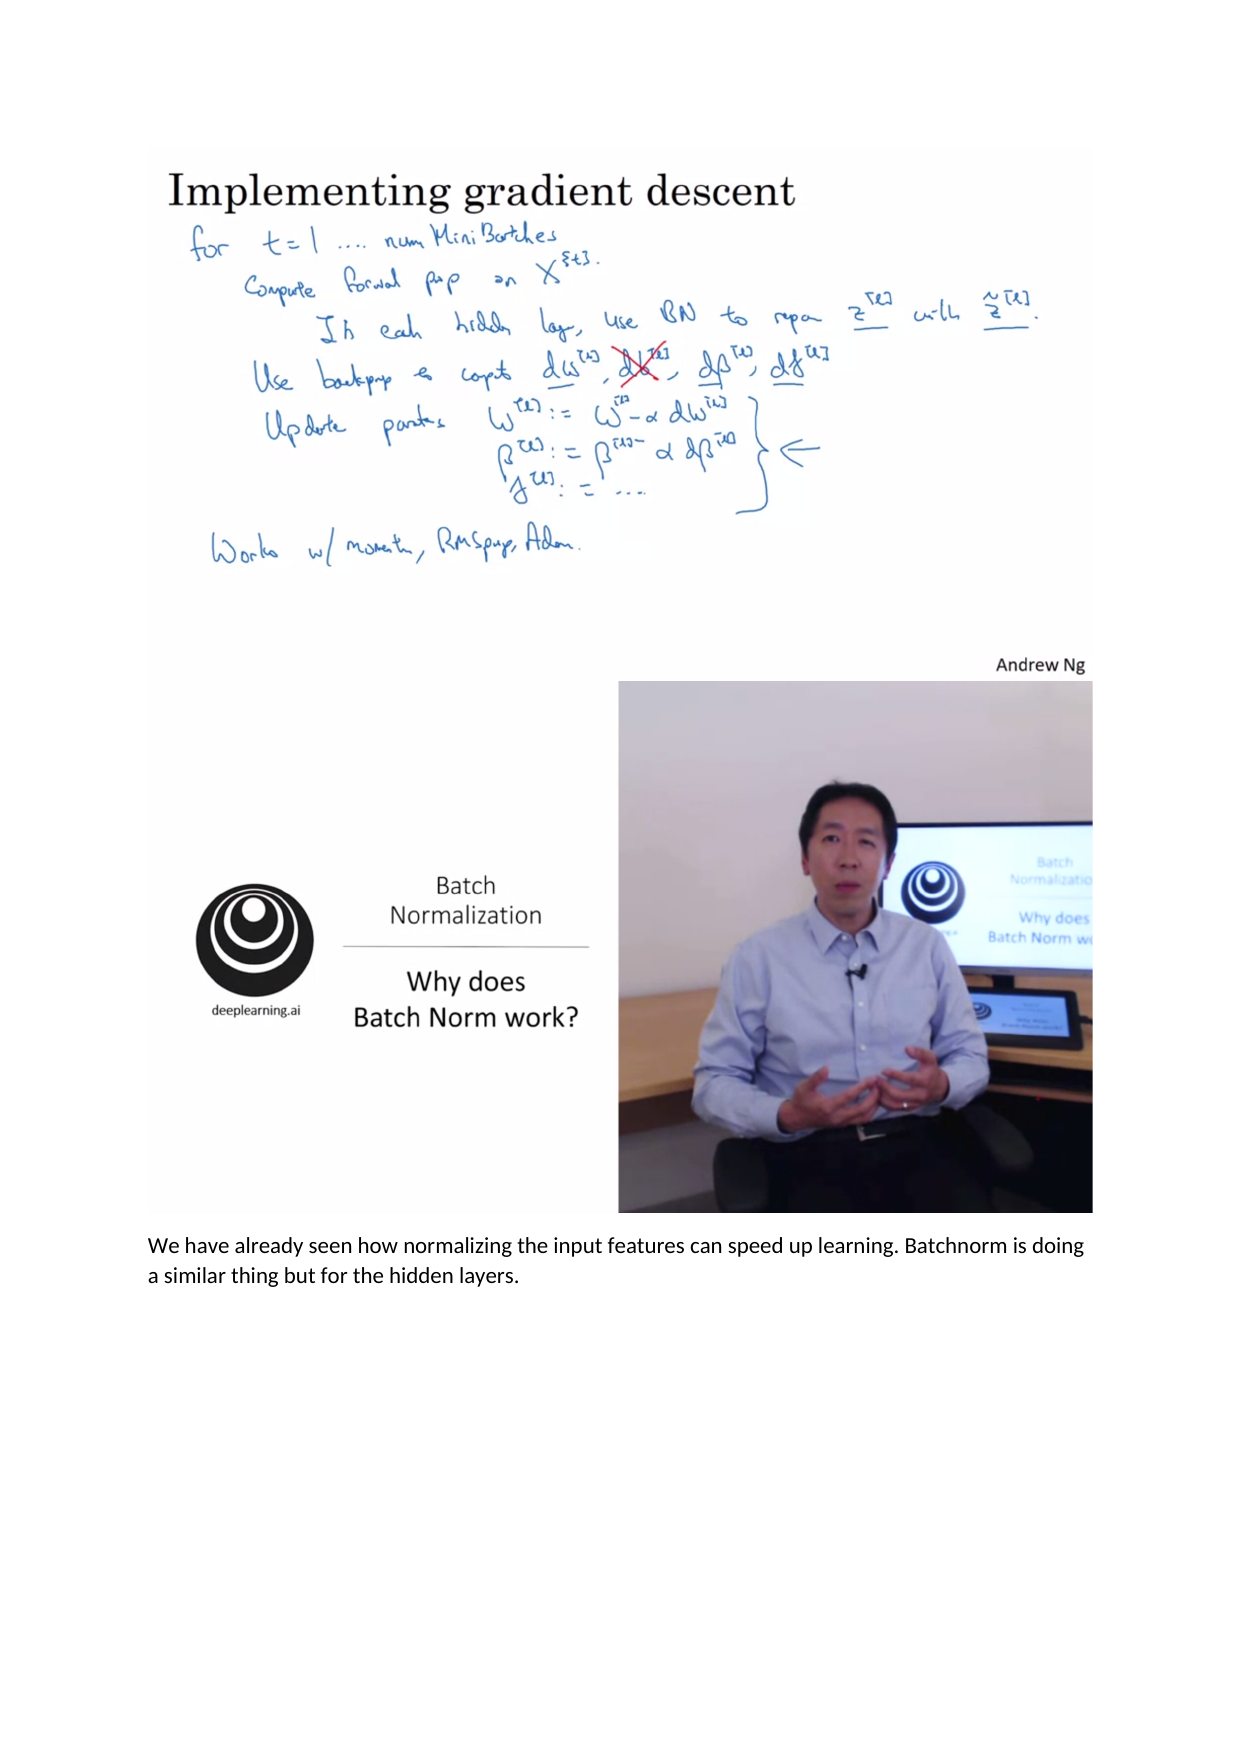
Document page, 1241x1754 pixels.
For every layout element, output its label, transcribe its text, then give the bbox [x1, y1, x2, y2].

picture [147, 147, 1093, 680]
picture [147, 681, 1093, 1213]
text We have already seen how normalizing the input features can speed up learning. Batchnorm is doing a similar thing but for the hidden layers. [148, 1231, 1093, 1289]
